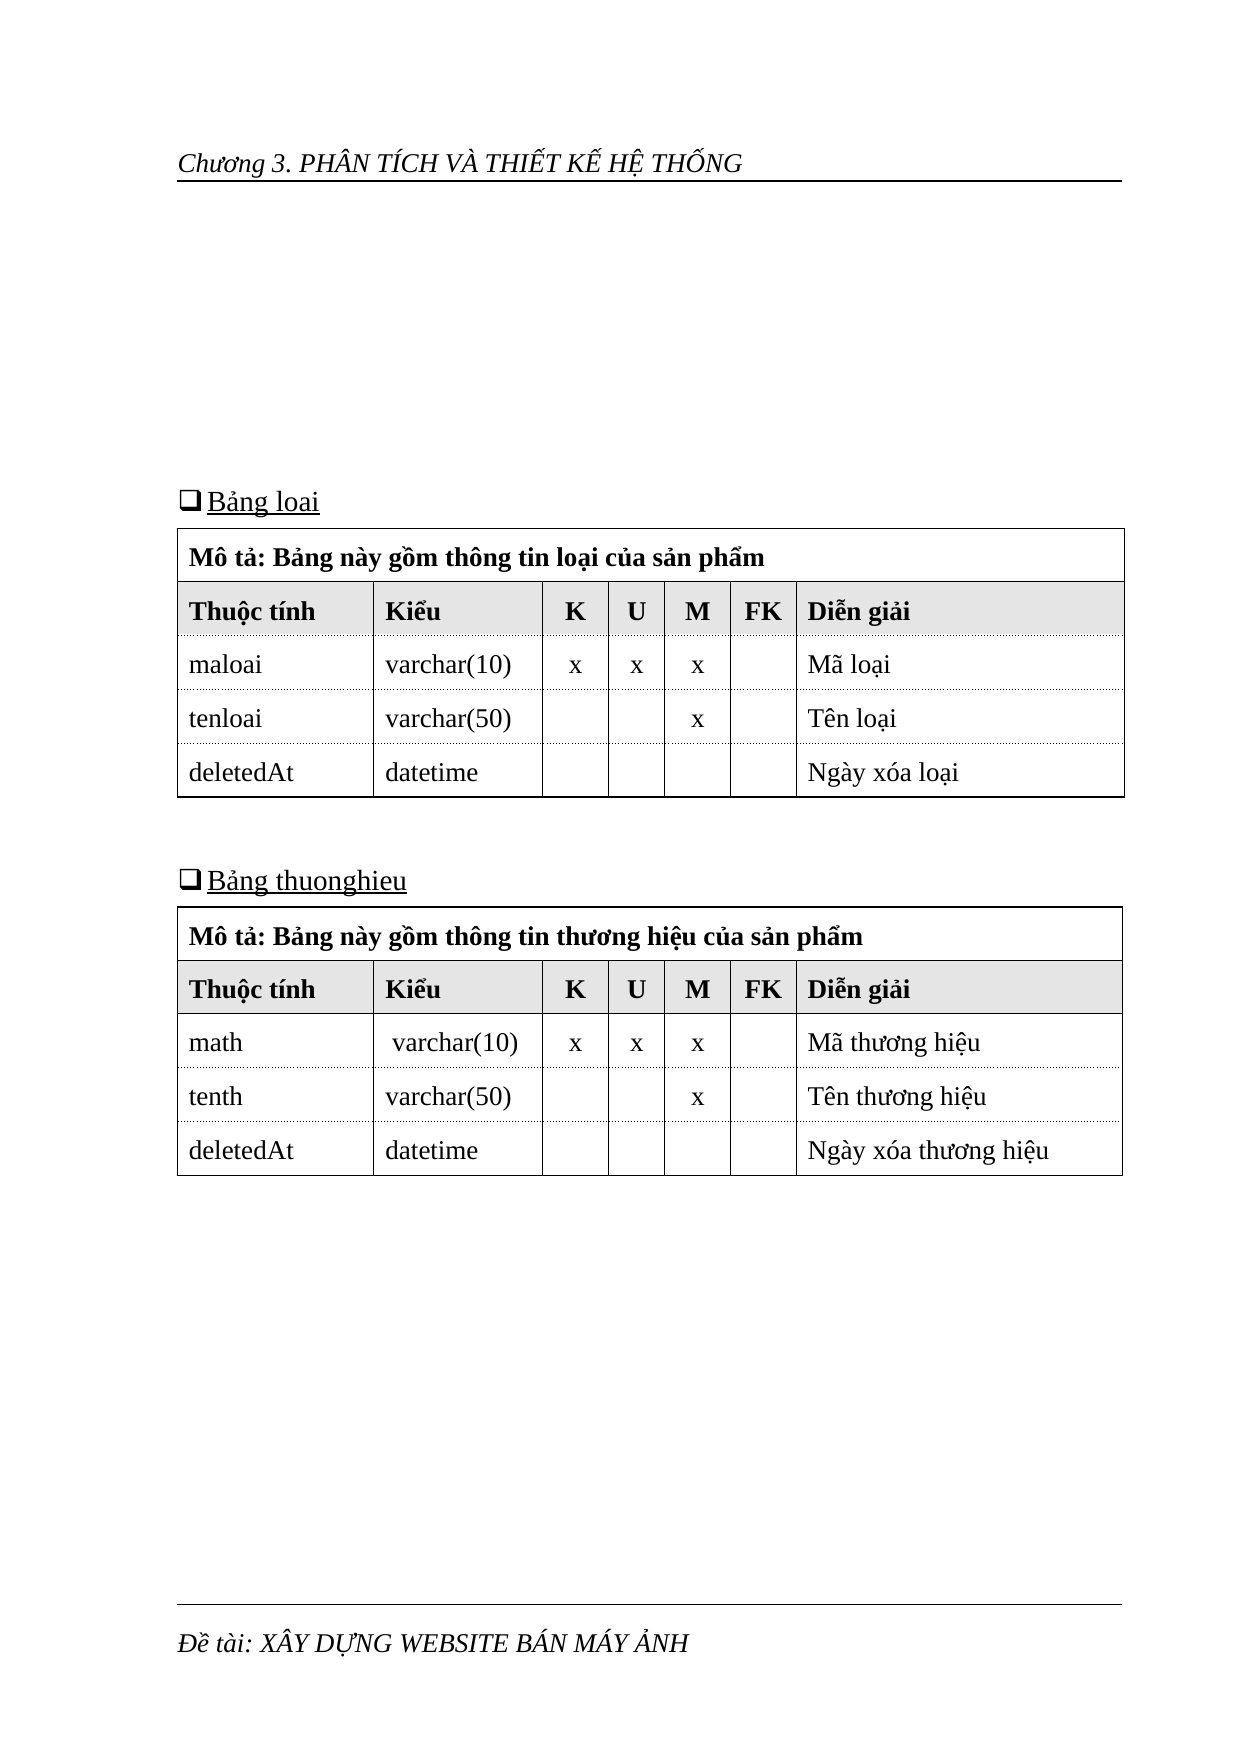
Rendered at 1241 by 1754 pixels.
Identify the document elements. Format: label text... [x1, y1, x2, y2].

table_cell [731, 635, 796, 688]
table_cell M [665, 961, 730, 1013]
table_cell x [665, 635, 730, 688]
table_cell K [543, 582, 608, 634]
table_cell deletedAt [178, 1121, 373, 1175]
table_cell [731, 1067, 796, 1121]
table_cell [543, 743, 608, 796]
table_cell [731, 1014, 796, 1067]
table_cell Kiểu [374, 582, 542, 634]
table_cell [665, 1121, 730, 1175]
table_cell varchar(10) [374, 1014, 542, 1067]
table_cell [609, 743, 664, 796]
table_cell [665, 743, 730, 796]
table_cell U [609, 582, 664, 634]
table_cell maloai [178, 635, 373, 688]
table_cell [609, 689, 664, 742]
table_cell FK [731, 582, 796, 634]
table_cell [543, 1067, 608, 1121]
table_cell FK [731, 961, 796, 1013]
table_cell math [178, 1014, 373, 1067]
table_cell Thuộc tính [178, 961, 373, 1013]
table_cell varchar(50) [374, 1067, 542, 1121]
table_cell [609, 1067, 664, 1121]
table_cell [543, 1121, 608, 1175]
table_cell Thuộc tính [178, 582, 373, 634]
table_cell x [543, 1014, 608, 1067]
table_cell M [665, 582, 730, 634]
table_cell Kiểu [374, 961, 542, 1013]
table_cell Diễn giải [797, 582, 1124, 634]
table_cell varchar(50) [374, 689, 542, 742]
table_header Mô tả: Bảng này gồm thông tin thương hiệu của sản phẩm [178, 908, 1122, 960]
table_cell Mã thương hiệu [797, 1014, 1122, 1067]
table_cell [609, 1121, 664, 1175]
table_cell x [665, 1014, 730, 1067]
table_cell [731, 743, 796, 796]
table_cell x [665, 1067, 730, 1121]
table_cell deletedAt [178, 743, 373, 796]
text Bảng loai [177, 484, 1122, 518]
table_cell x [665, 689, 730, 742]
table_cell Tên loại [797, 689, 1124, 742]
table_cell Tên thương hiệu [797, 1067, 1122, 1121]
table_header Mô tả: Bảng này gồm thông tin loại của sản phẩm [178, 529, 1124, 581]
table_cell U [609, 961, 664, 1013]
table_cell K [543, 961, 608, 1013]
table_cell datetime [374, 1121, 542, 1175]
table_cell x [609, 1014, 664, 1067]
table_cell [731, 1121, 796, 1175]
table_cell Ngày xóa loại [797, 743, 1124, 796]
table_cell [543, 689, 608, 742]
table_cell x [609, 635, 664, 688]
table_cell Diễn giải [797, 961, 1122, 1013]
table_cell [731, 689, 796, 742]
table_cell varchar(10) [374, 635, 542, 688]
table_cell datetime [374, 743, 542, 796]
table_cell tenloai [178, 689, 373, 742]
table_cell tenth [178, 1067, 373, 1121]
table_cell Mã loại [797, 635, 1124, 688]
table_cell x [543, 635, 608, 688]
table_cell Ngày xóa thương hiệu [797, 1121, 1122, 1175]
text Bảng thuonghieu [177, 863, 1122, 896]
